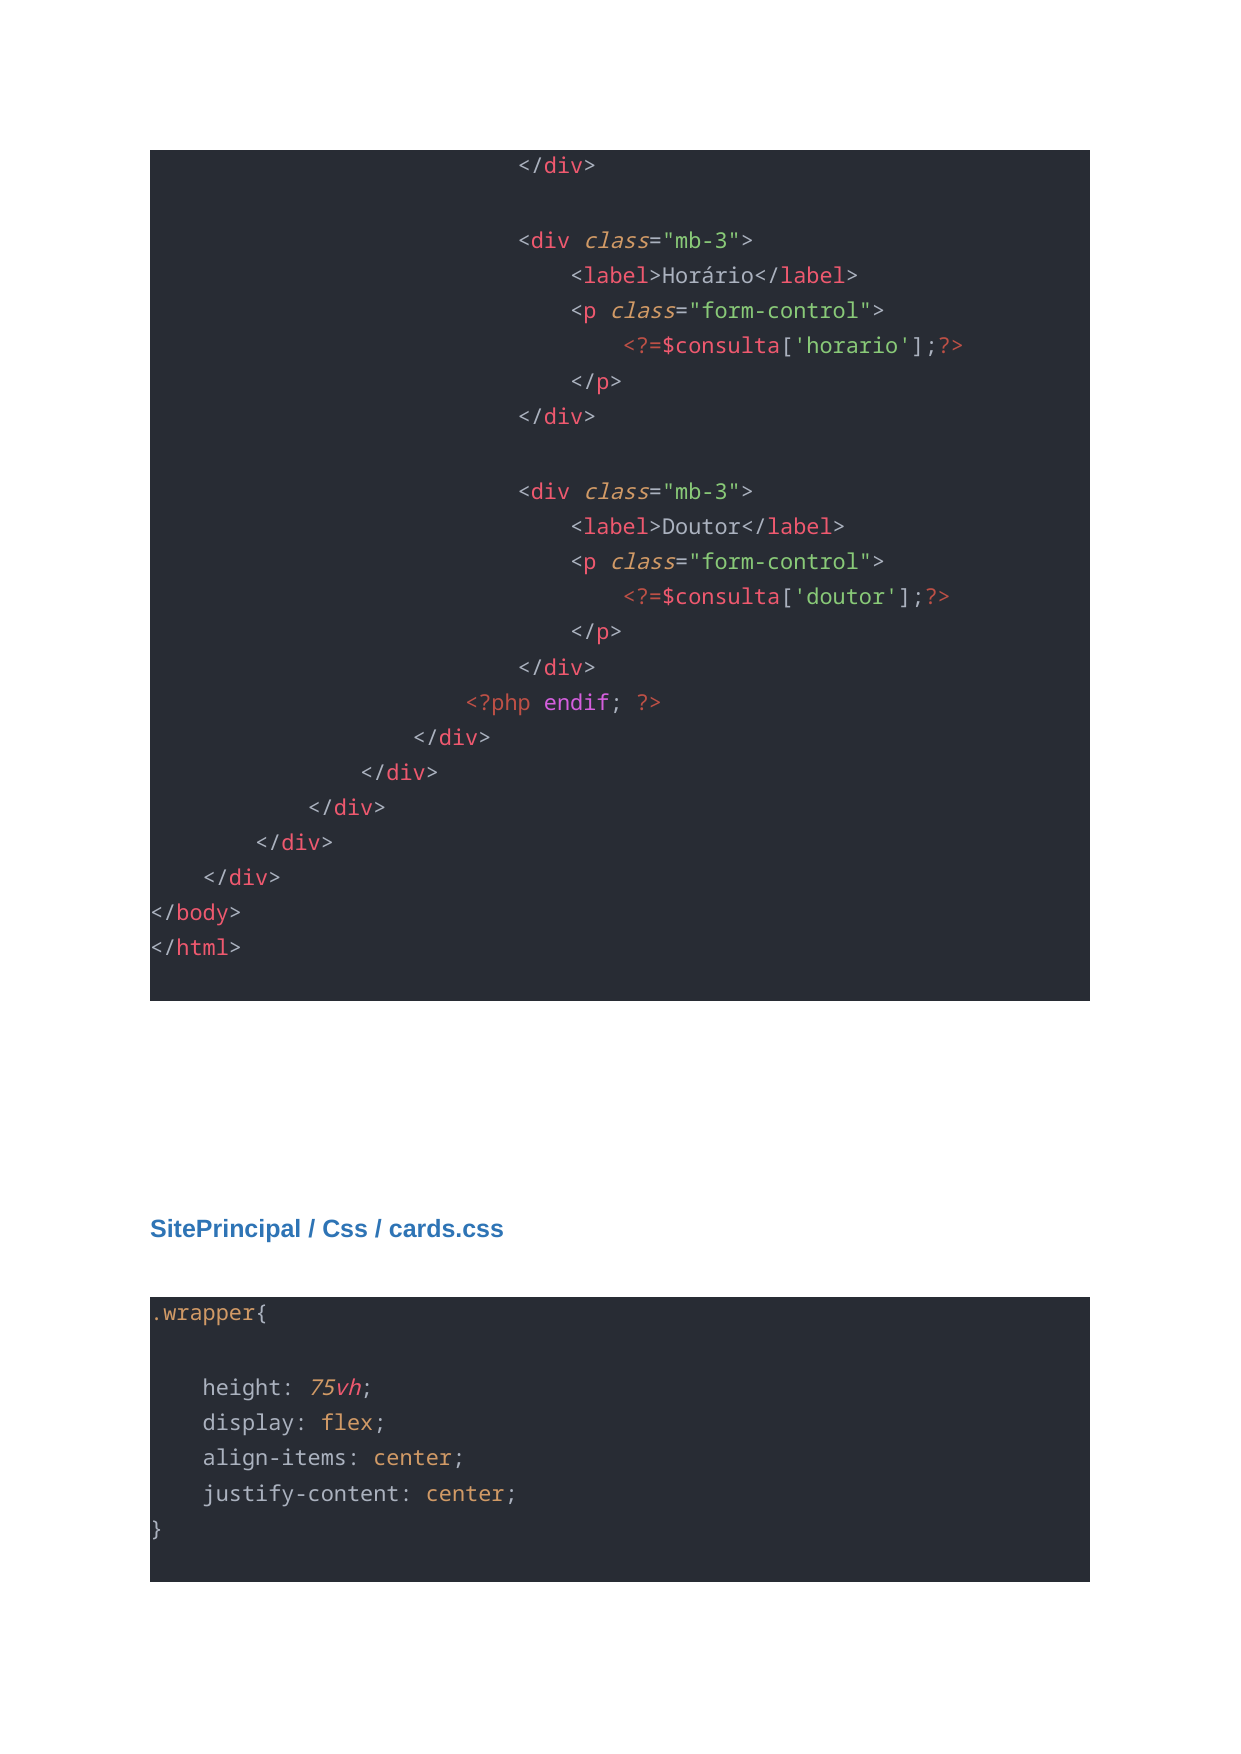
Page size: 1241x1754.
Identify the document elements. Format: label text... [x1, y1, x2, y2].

text </html> [150, 932, 1090, 962]
text .wrapper{ [150, 1297, 1090, 1327]
text </div> [150, 150, 1090, 180]
text </div> [150, 651, 1090, 681]
text </div> [150, 862, 1090, 892]
text </p> [150, 366, 1090, 395]
text align-items: center; [150, 1442, 1090, 1472]
text <label>Doutor</label> [150, 511, 1090, 541]
text </div> [150, 722, 1090, 751]
text </div> [150, 757, 1090, 787]
text } [150, 1513, 1090, 1542]
text <p class="form-control"> [150, 546, 1090, 576]
text </p> [150, 616, 1090, 646]
text <div class="mb-3"> [150, 225, 1090, 255]
text <?=$consulta['horario'];?> [150, 331, 1090, 360]
text <p class="form-control"> [150, 295, 1090, 325]
text </body> [150, 897, 1090, 927]
text <?php endif; ?> [150, 687, 1090, 716]
subtitle SitePrincipal / Css / cards.css [150, 1214, 1090, 1242]
text height: 75vh; [150, 1372, 1090, 1402]
text <?=$consulta['doutor'];?> [150, 581, 1090, 611]
text </div> [150, 827, 1090, 857]
text </div> [150, 792, 1090, 822]
text display: flex; [150, 1407, 1090, 1437]
text <label>Horário</label> [150, 260, 1090, 290]
text <div class="mb-3"> [150, 476, 1090, 506]
text </div> [150, 401, 1090, 431]
text justify-content: center; [150, 1477, 1090, 1507]
